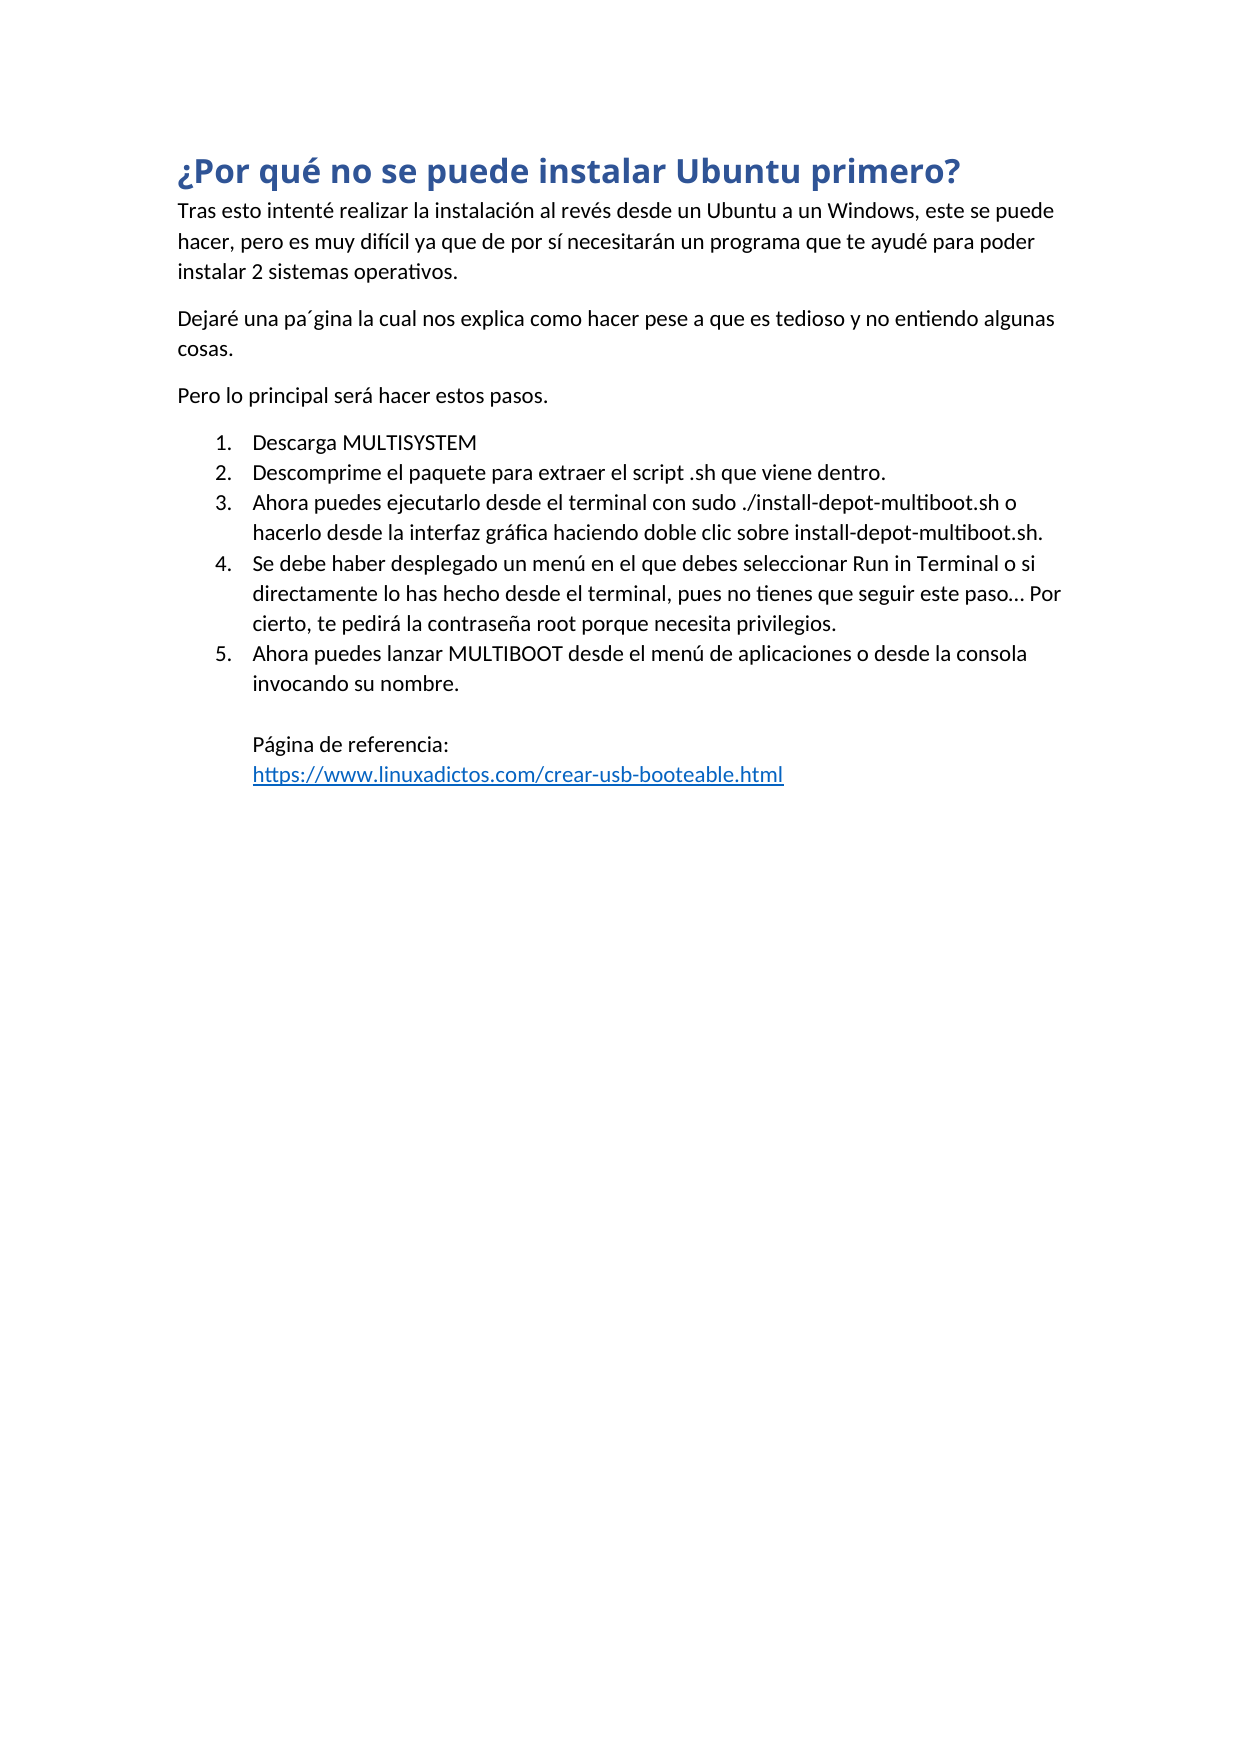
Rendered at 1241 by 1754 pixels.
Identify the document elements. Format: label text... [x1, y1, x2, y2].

list Se debe haber desplegado un menú en el que debes seleccionar Run in Terminal o si directamente lo has hecho desde el terminal, pues no tienes que seguir este paso… Por cierto, te pedirá la contraseña root porque necesita privilegios. [215, 549, 1063, 637]
text Dejaré una pa´gina la cual nos explica como hacer pese a que es tedioso y no entiendo algunas cosas. [177, 304, 1063, 362]
list Ahora puedes ejecutarlo desde el terminal con sudo ./install-depot-multiboot.sh o hacerlo desde la interfaz gráfica haciendo doble clic sobre install-depot-multiboot.sh. [215, 488, 1063, 546]
list Descomprime el paquete para extraer el script .sh que viene dentro. [215, 458, 1063, 486]
list Descarga MULTISYSTEM [215, 428, 1063, 456]
text Pero lo principal será hacer estos pasos. [177, 381, 1063, 409]
text Tras esto intenté realizar la instalación al revés desde un Ubuntu a un Windows, este se puede hacer, pero es muy difícil ya que de por sí necesitarán un programa que te ayudé para poder instalar 2 sistemas operativos. [177, 197, 1063, 285]
subtitle ¿Por qué no se puede instalar Ubuntu primero? [177, 148, 1063, 193]
list https://www.linuxadictos.com/crear-usb-booteable.html [252, 760, 1063, 788]
list Página de referencia: [252, 730, 1063, 758]
list Ahora puedes lanzar MULTIBOOT desde el menú de aplicaciones o desde la consola invocando su nombre. [215, 639, 1063, 697]
